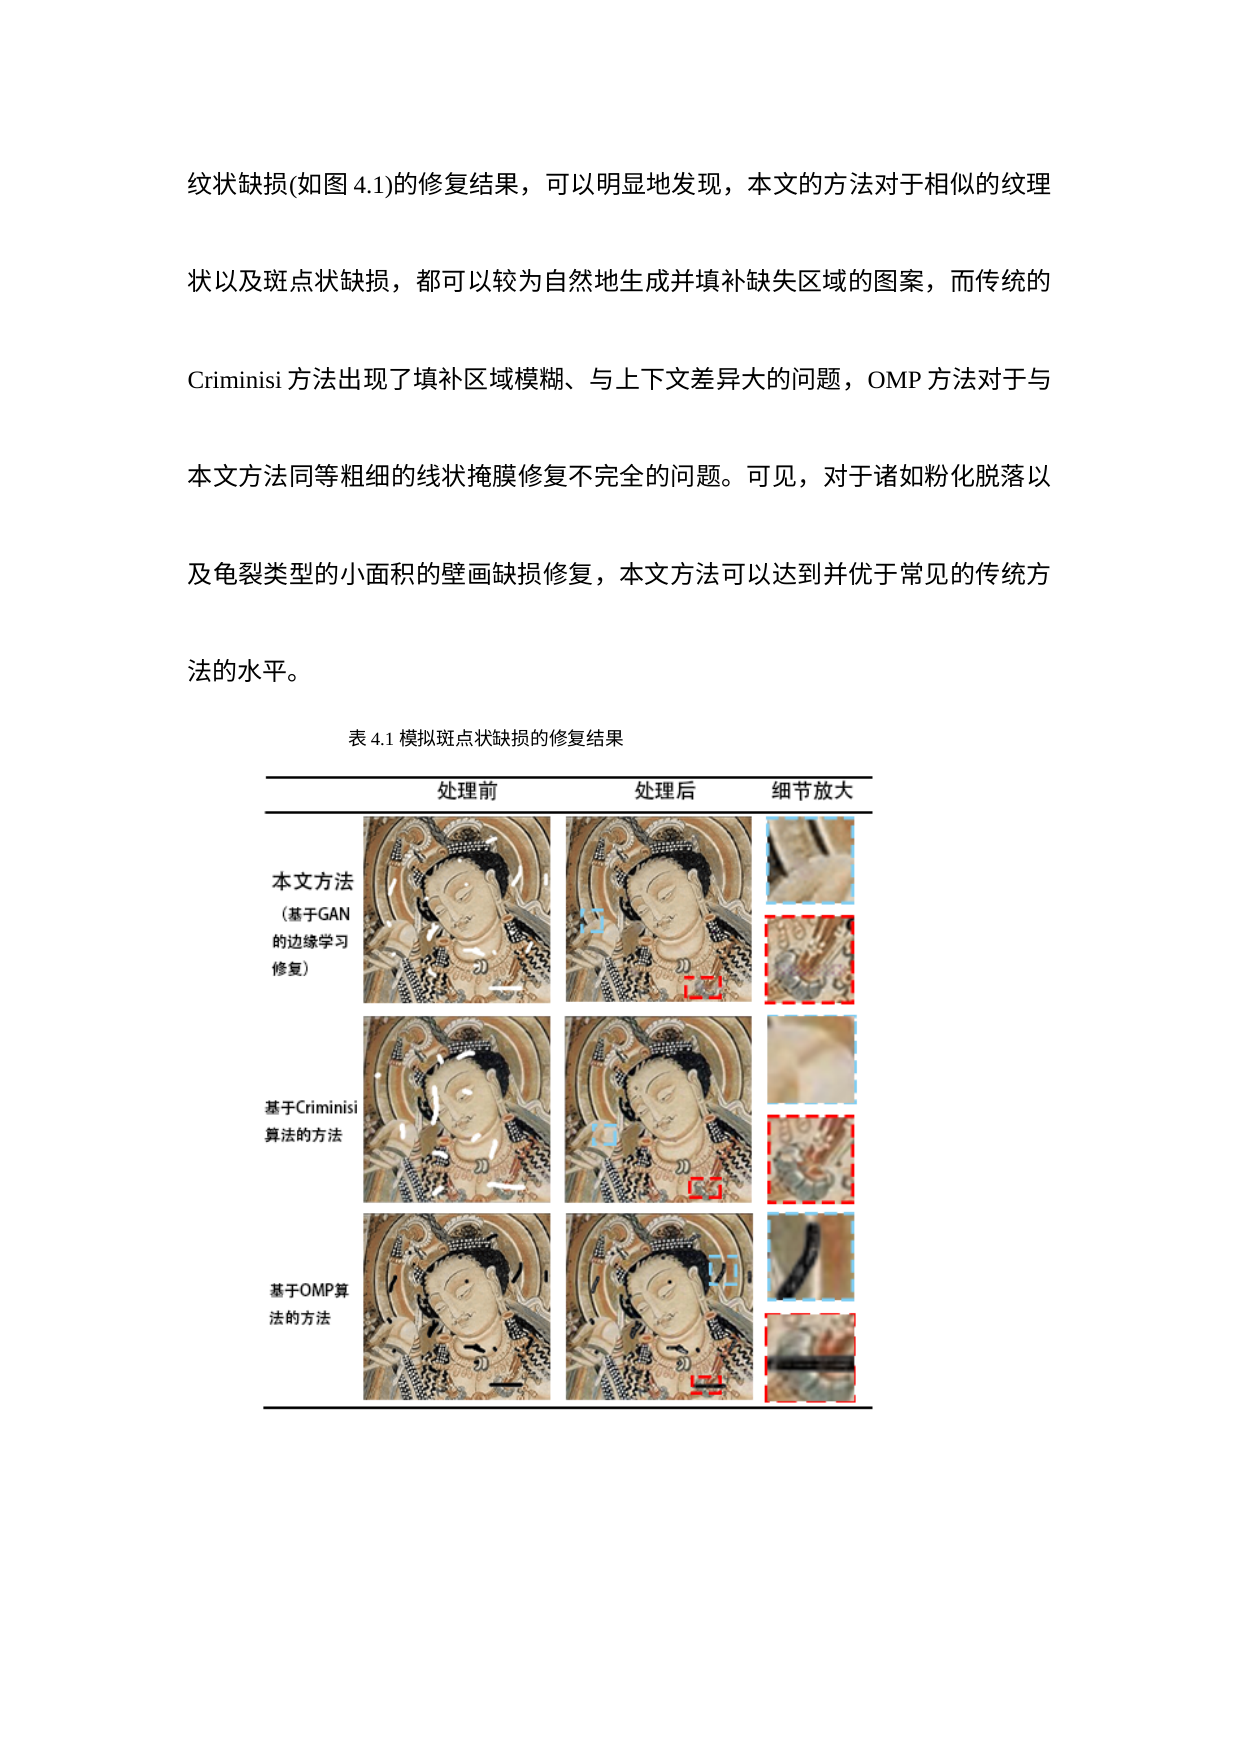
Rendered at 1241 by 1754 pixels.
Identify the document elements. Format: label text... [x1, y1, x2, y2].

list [187, 150, 1053, 702]
list 表4.1 模拟斑点状缺损的修复结果 [187, 721, 1053, 753]
picture [257, 753, 922, 1417]
